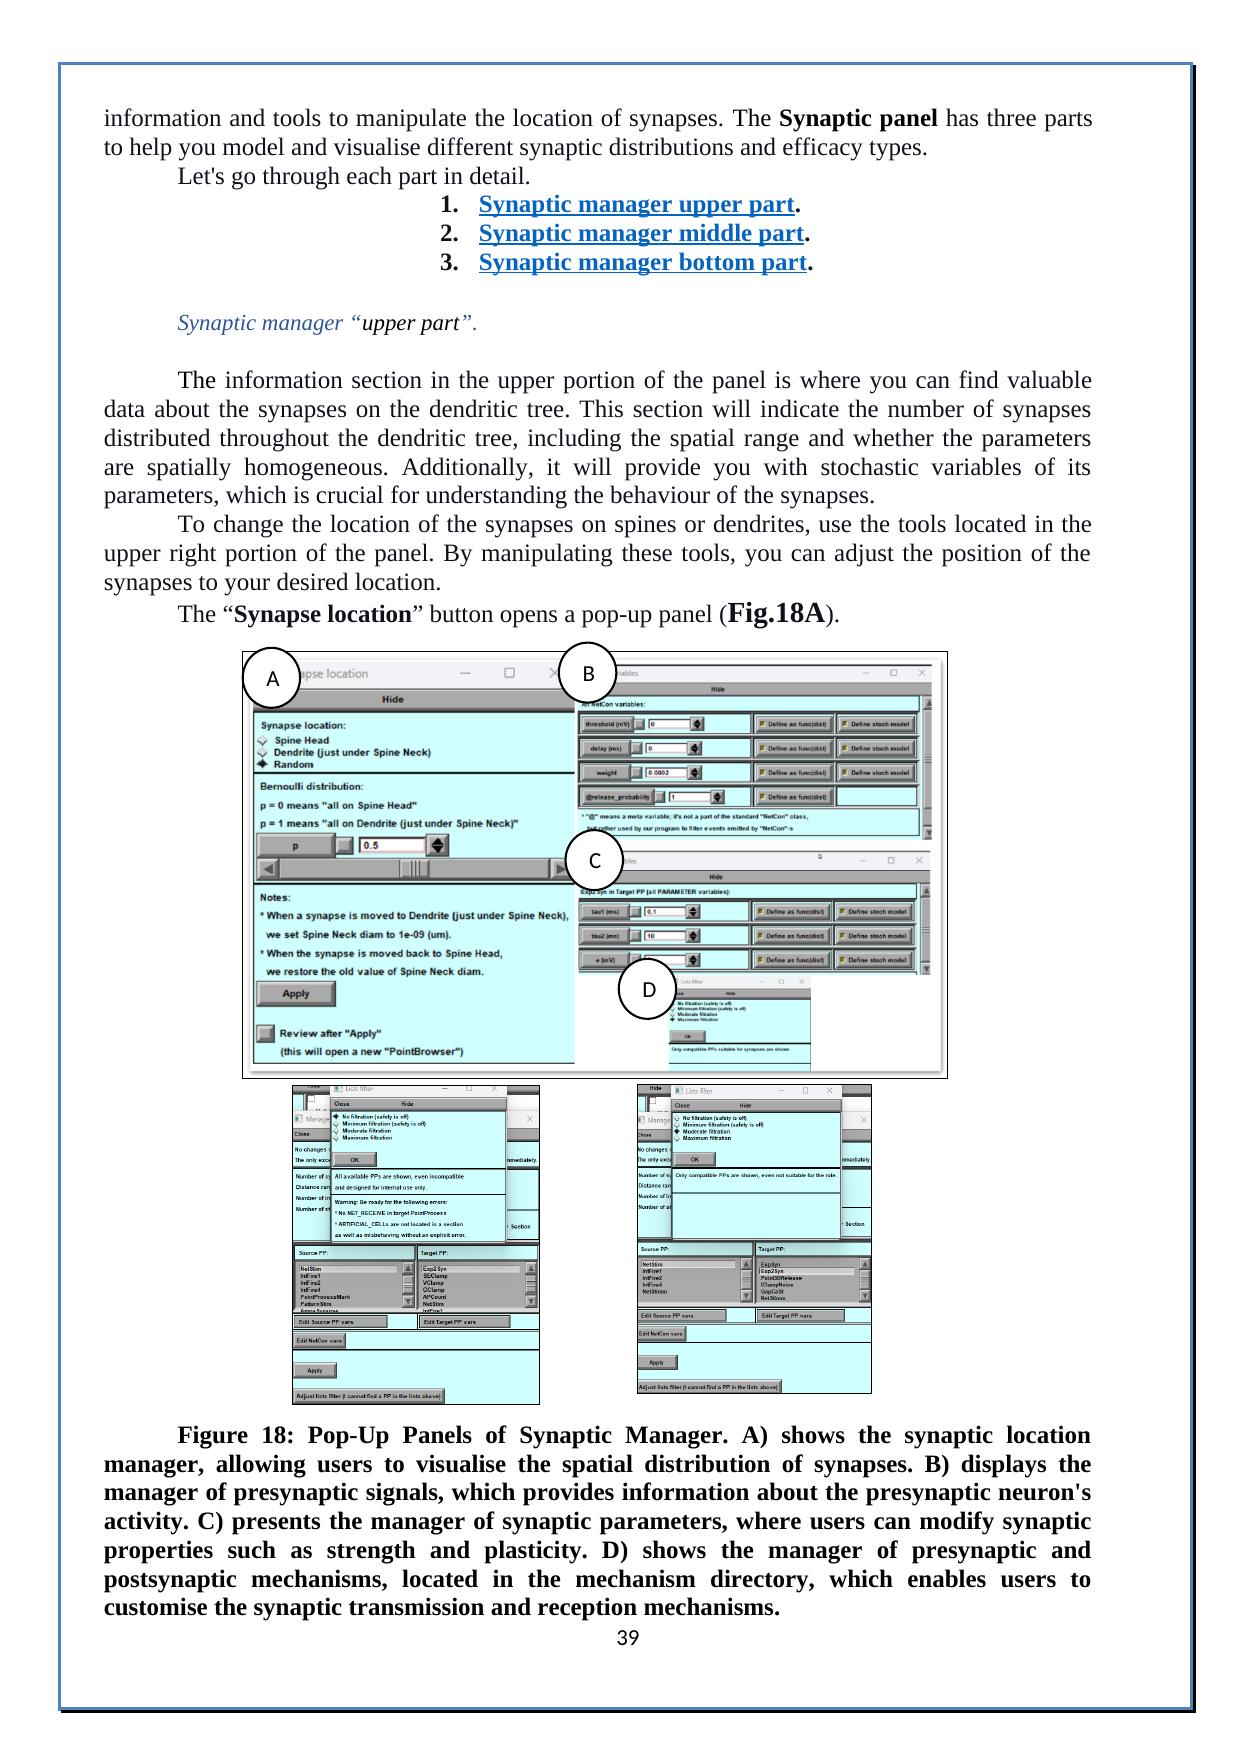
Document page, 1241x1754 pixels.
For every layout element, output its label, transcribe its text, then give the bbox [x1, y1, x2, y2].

subtitle Synaptic manager “upper part”. [103, 309, 1093, 335]
list Synaptic manager bottom part. [366, 247, 1093, 276]
list Synaptic manager upper part. [366, 189, 1093, 218]
text The information section in the upper portion of the panel is where you can find valuable data about the synapses on the dendritic tree. This section will indicate the number of synapses distributed throughout the dendritic tree, including the spatial range and whether the parameters are spatially homogeneous. Additionally, it will provide you with stochastic variables of its parameters, which is crucial for understanding the behaviour of the synapses. [103, 366, 1093, 509]
picture [243, 652, 253, 665]
list Synaptic manager middle part. [366, 218, 1093, 247]
picture [243, 652, 947, 1078]
text To change the location of the synapses on spines or dendrites, use the tools located in the upper right portion of the panel. By manipulating these tools, you can adjust the position of the synapses to your desired location. [103, 509, 1093, 596]
picture [293, 1086, 539, 1404]
text The “Synapse location” button opens a pop-up panel (Fig.18A). [103, 596, 1093, 629]
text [103, 103, 1093, 161]
text Let's go through each part in detail. [103, 161, 1093, 189]
picture [638, 1085, 871, 1393]
text Figure 18: Pop-Up Panels of Synaptic Manager. A) shows the synaptic location manager, allowing users to visualise the spatial distribution of synapses. B) displays the manager of presynaptic signals, which provides information about the presynaptic neuron's activity. C) presents the manager of synaptic parameters, where users can modify synaptic properties such as strength and plasticity. D) shows the manager of presynaptic and postsynaptic mechanisms, located in the mechanism directory, which enables users to customise the synaptic transmission and reception mechanisms. [103, 1420, 1093, 1621]
